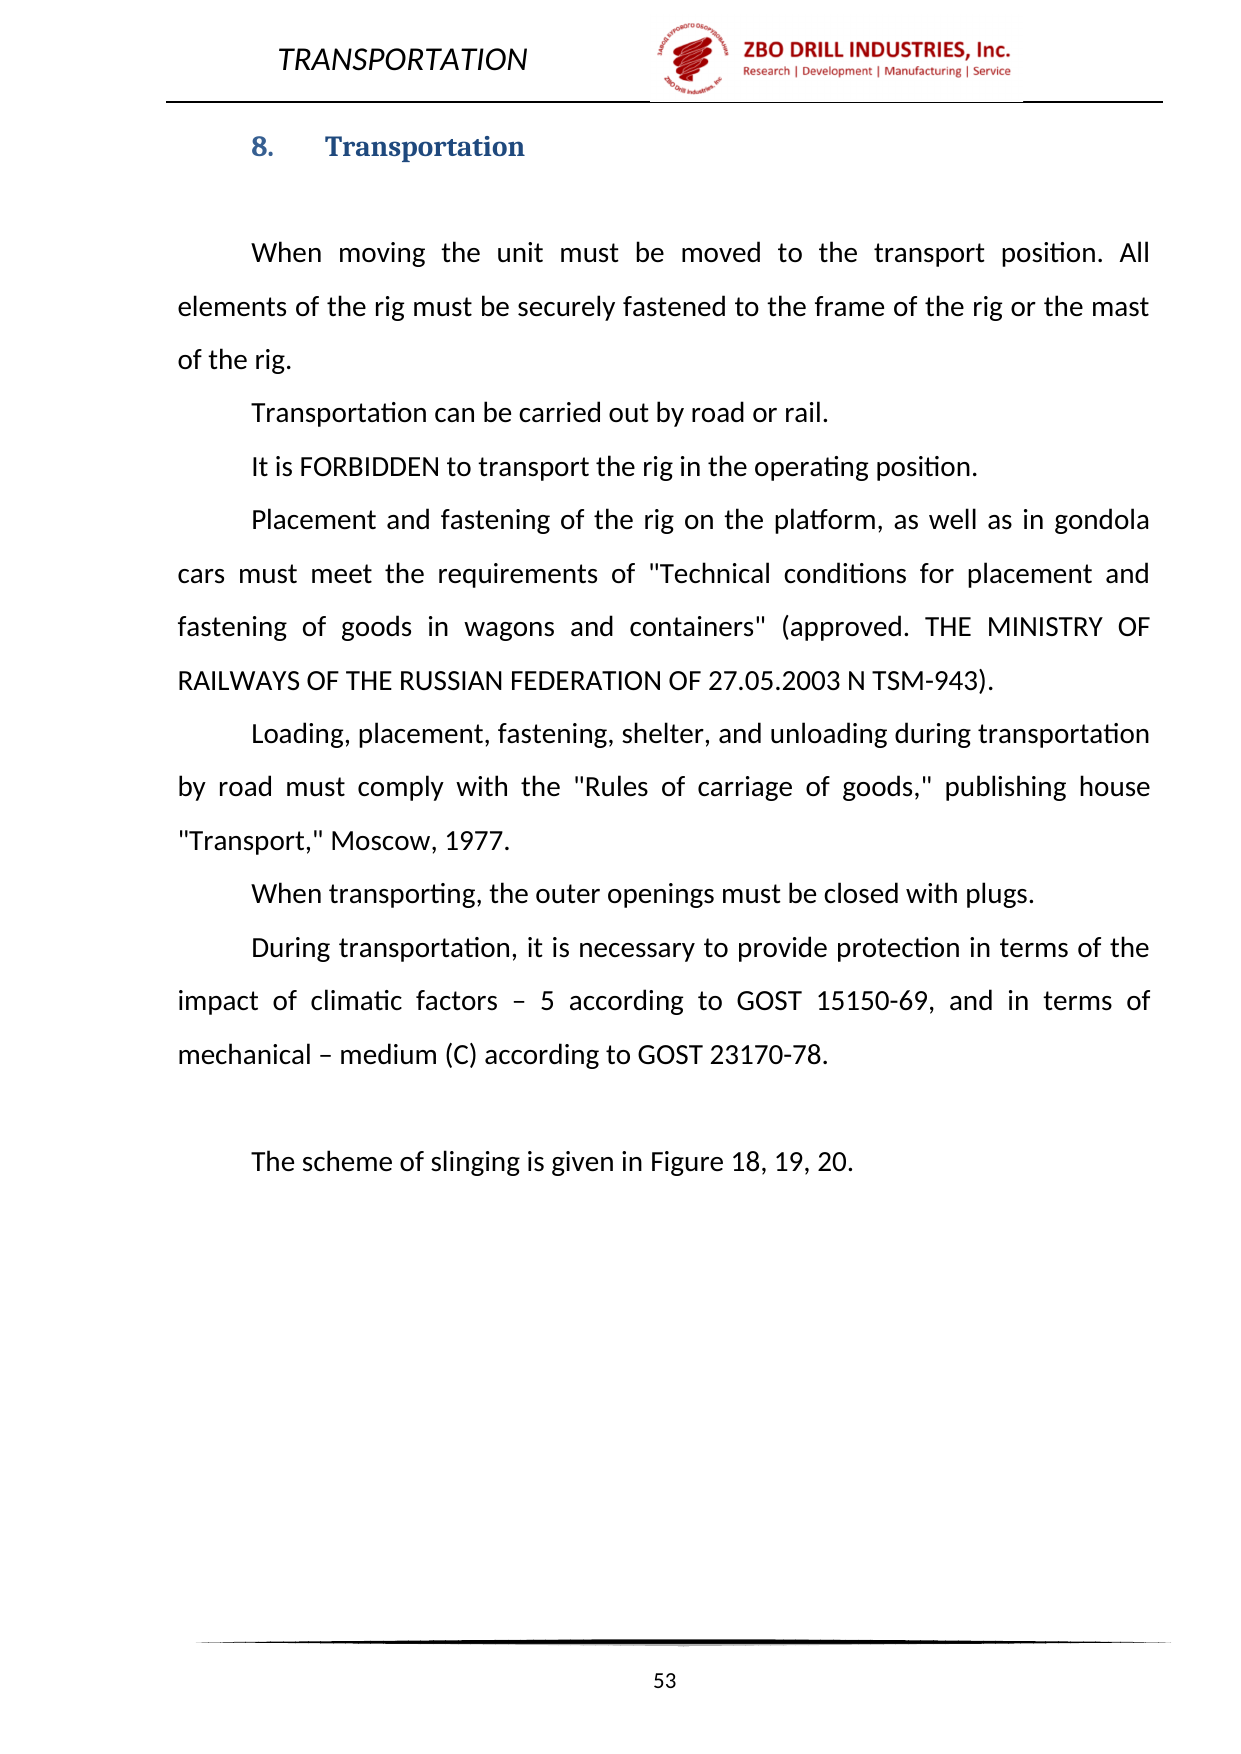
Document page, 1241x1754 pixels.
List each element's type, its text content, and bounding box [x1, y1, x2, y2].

picture [195, 1638, 1172, 1647]
text Placement and fastening of the rig on the platform, as well as in gondola cars must meet the requirements of "Technical conditions for placement and fastening of goods in wagons and containers" (approved. THE MINISTRY OF RAILWAYS OF THE RUSSIAN FEDERATION OF 27.05.2003 N TSM-943). [177, 501, 1152, 697]
list The scheme of slinging is given in Figure 18, 19, 20. [177, 1143, 1152, 1178]
list During transportation, it is necessary to provide protection in terms of the impact of climatic factors – 5 according to GOST 15150-69, and in terms of mechanical – medium (C) according to GOST 23170-78. [177, 929, 1152, 1071]
picture [650, 14, 1024, 102]
text Loading, placement, fastening, shelter, and unloading during transportation by road must comply with the "Rules of carriage of goods," publishing house "Transport," Moscow, 1977. [177, 715, 1152, 858]
text It is FORBIDDEN to transport the rig in the operating position. [177, 448, 1152, 483]
subtitle Transportation [177, 130, 1152, 164]
text When transporting, the outer openings must be closed with plugs. [177, 875, 1152, 911]
text Transportation can be carried out by road or rail. [177, 394, 1152, 430]
text When moving the unit must be moved to the transport position. All elements of the rig must be securely fastened to the frame of the rig or the mast of the rig. [177, 234, 1152, 377]
